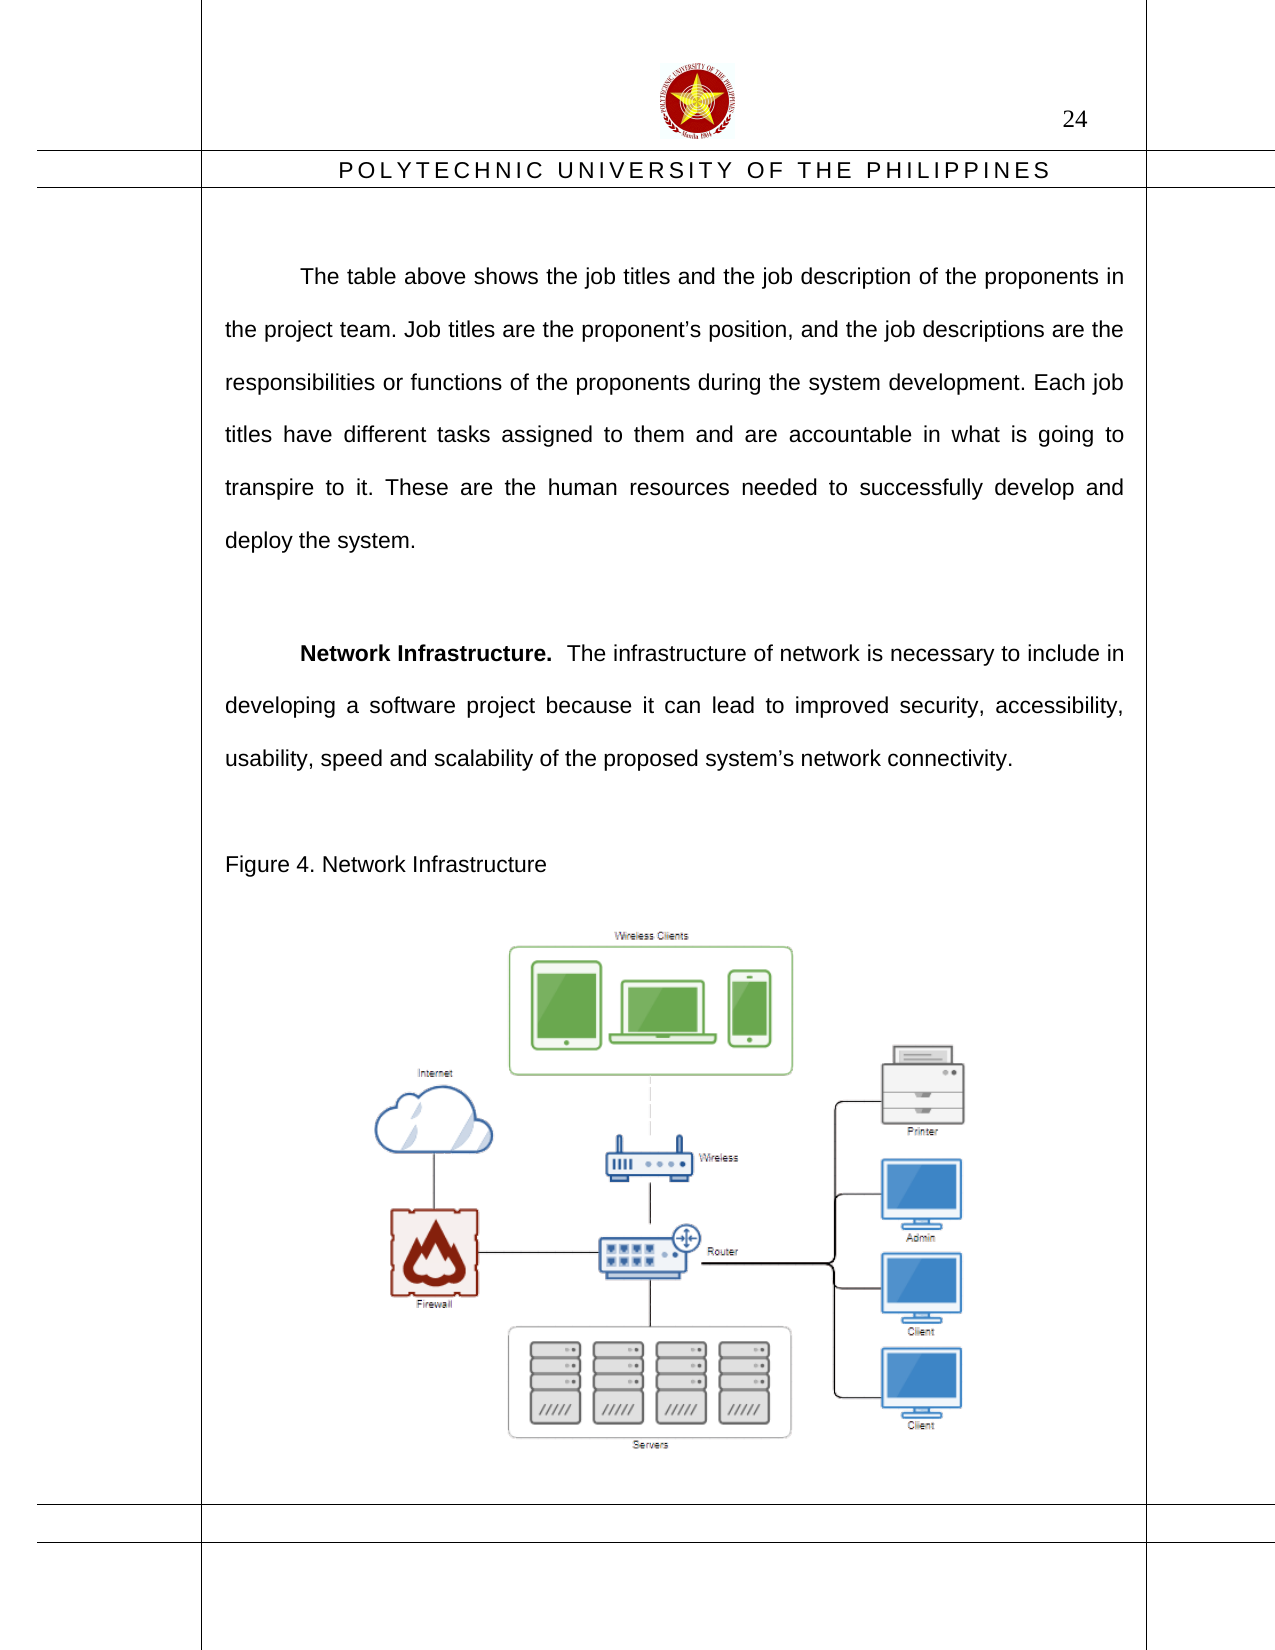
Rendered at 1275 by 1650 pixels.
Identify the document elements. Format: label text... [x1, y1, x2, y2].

title Figure 4. Network Infrastructure [225, 851, 1125, 877]
title Network Infrastructure. The infrastructure of network is necessary to include in developing a software project because it can lead to improved security, accessibility, usability, speed and scalability of the proposed system’s network connectivity. [225, 640, 1125, 772]
title The table above shows the job titles and the job description of the proponents in the project team. Job titles are the proponent’s position, and the job descriptions are the responsibilities or functions of the proponents during the system development. Each job titles have different tasks assigned to them and are accountable in what is going to transpire to it. These are the human resources needed to successfully develop and deploy the system. [225, 263, 1125, 553]
picture [660, 63, 735, 139]
picture [349, 903, 1001, 1467]
